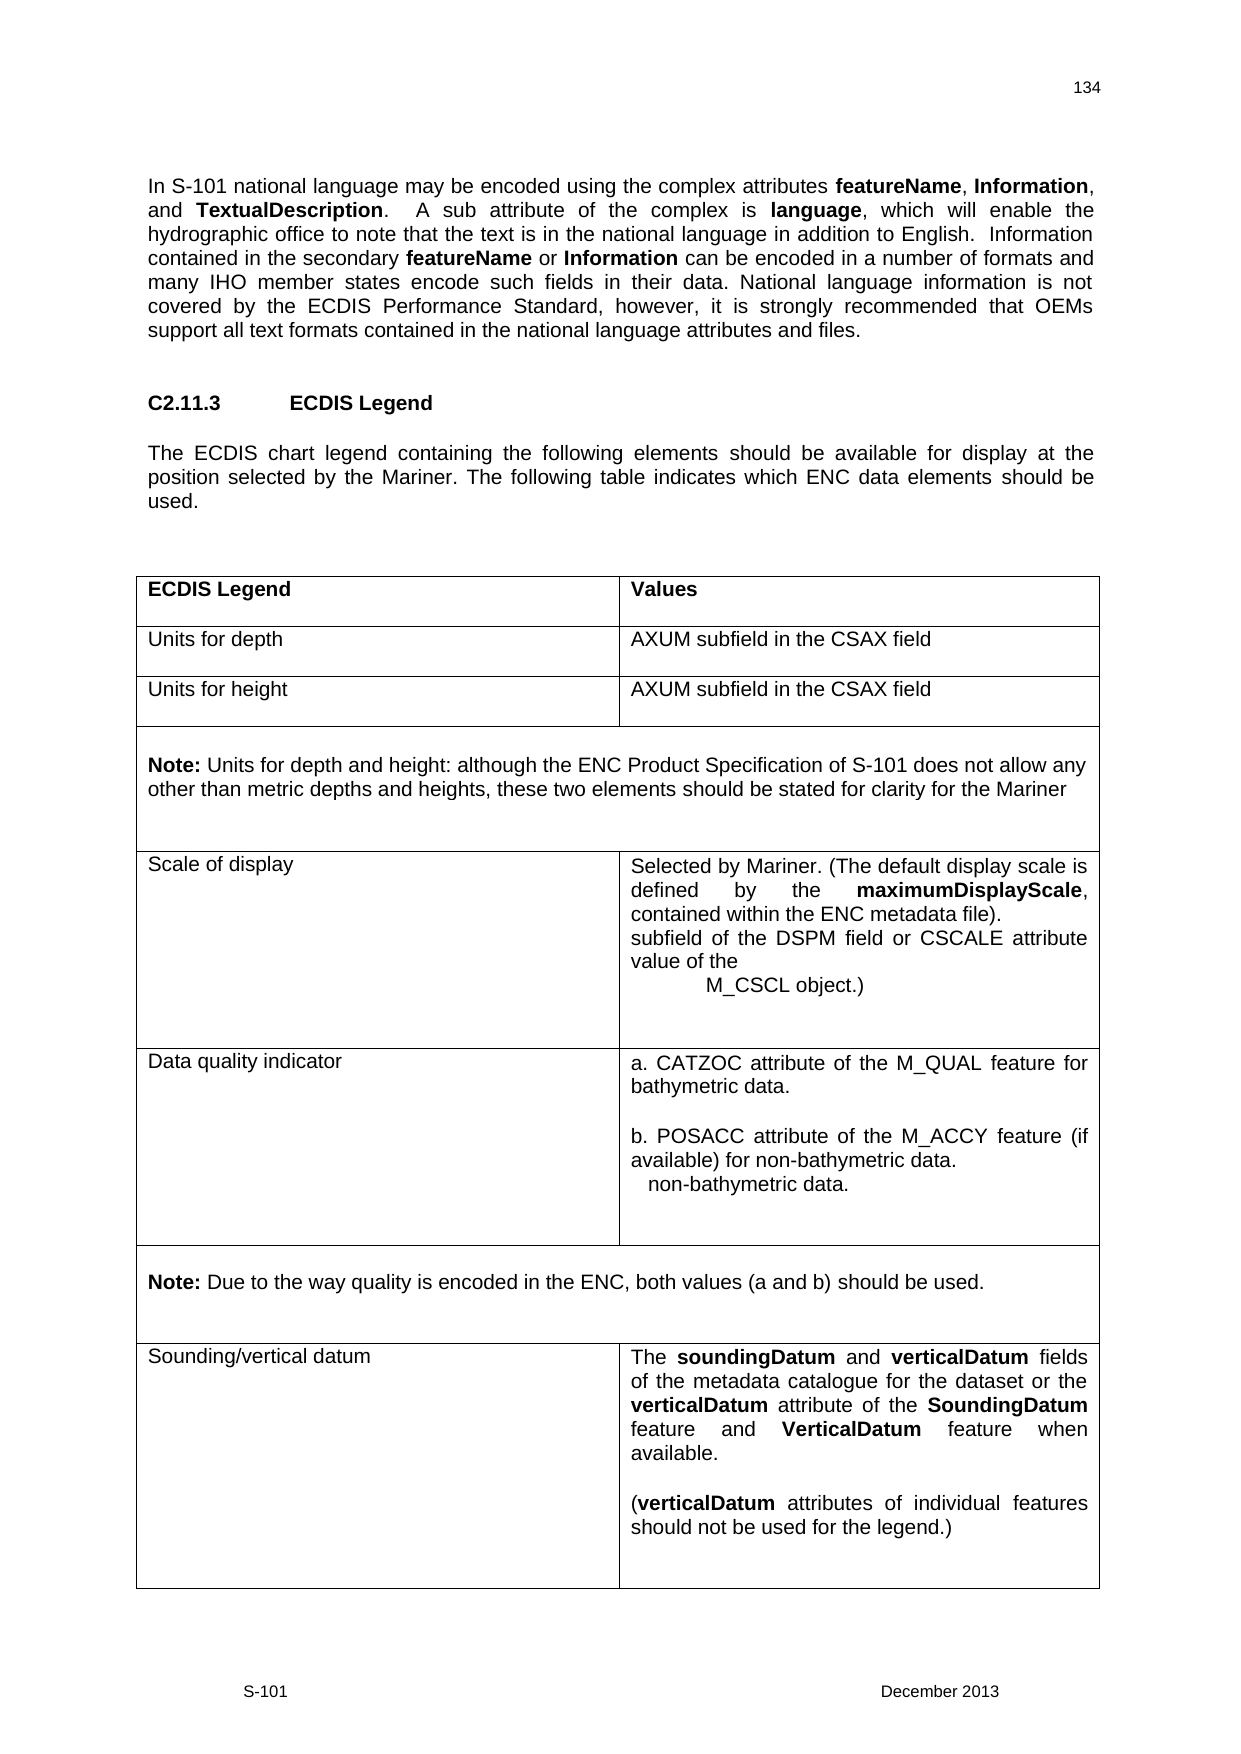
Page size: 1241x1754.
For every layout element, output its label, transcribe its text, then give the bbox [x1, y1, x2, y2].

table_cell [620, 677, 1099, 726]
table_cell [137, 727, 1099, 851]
text The ECDIS chart legend containing the following elements should be available for display at the position selected by the Mariner. The following table indicates which ENC data elements should be used. [148, 441, 1094, 513]
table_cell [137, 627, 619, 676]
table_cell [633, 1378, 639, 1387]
text C2.11.3 ECDIS Legend [148, 391, 1094, 414]
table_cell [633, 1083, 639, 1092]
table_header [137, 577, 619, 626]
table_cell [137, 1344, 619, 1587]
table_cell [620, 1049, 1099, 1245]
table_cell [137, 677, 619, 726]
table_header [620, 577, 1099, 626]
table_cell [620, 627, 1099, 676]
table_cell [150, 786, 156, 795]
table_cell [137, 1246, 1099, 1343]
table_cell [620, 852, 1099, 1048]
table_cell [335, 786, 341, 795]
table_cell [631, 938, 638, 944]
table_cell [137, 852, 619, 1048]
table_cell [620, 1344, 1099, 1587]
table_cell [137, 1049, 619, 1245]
text In S-101 national language may be encoded using the complex attributes featureName, Information, and TextualDescription. A sub attribute of the complex is language, which will enable the hydrographic office to note that the text is in the national language in addition to English. Information contained in the secondary featureName or Information can be encoded in a number of formats and many IHO member states encode such fields in their data. National language information is not covered by the ECDIS Performance Standard, however, it is strongly recommended that OEMs support all text formats contained in the national language attributes and files. [148, 174, 1094, 342]
